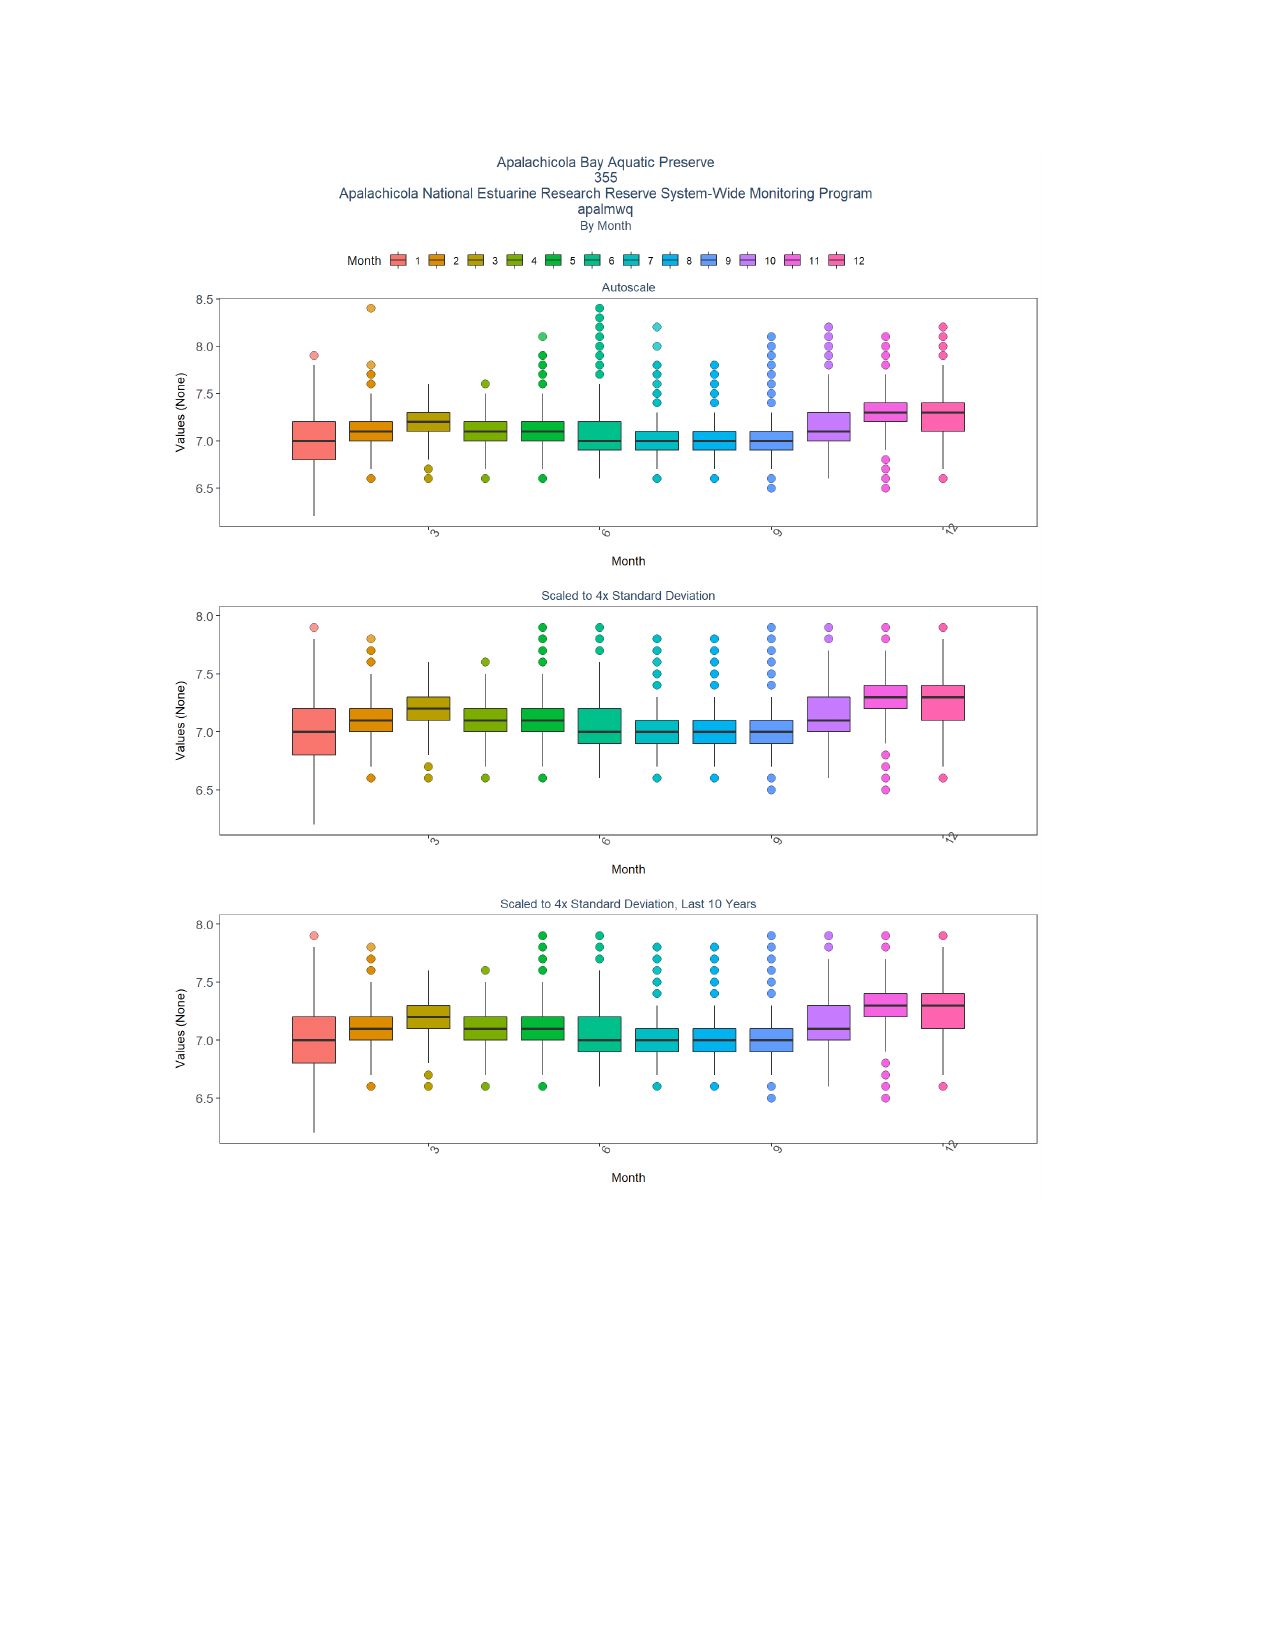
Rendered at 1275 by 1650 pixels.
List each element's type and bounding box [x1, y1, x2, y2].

picture [168, 150, 1044, 1200]
